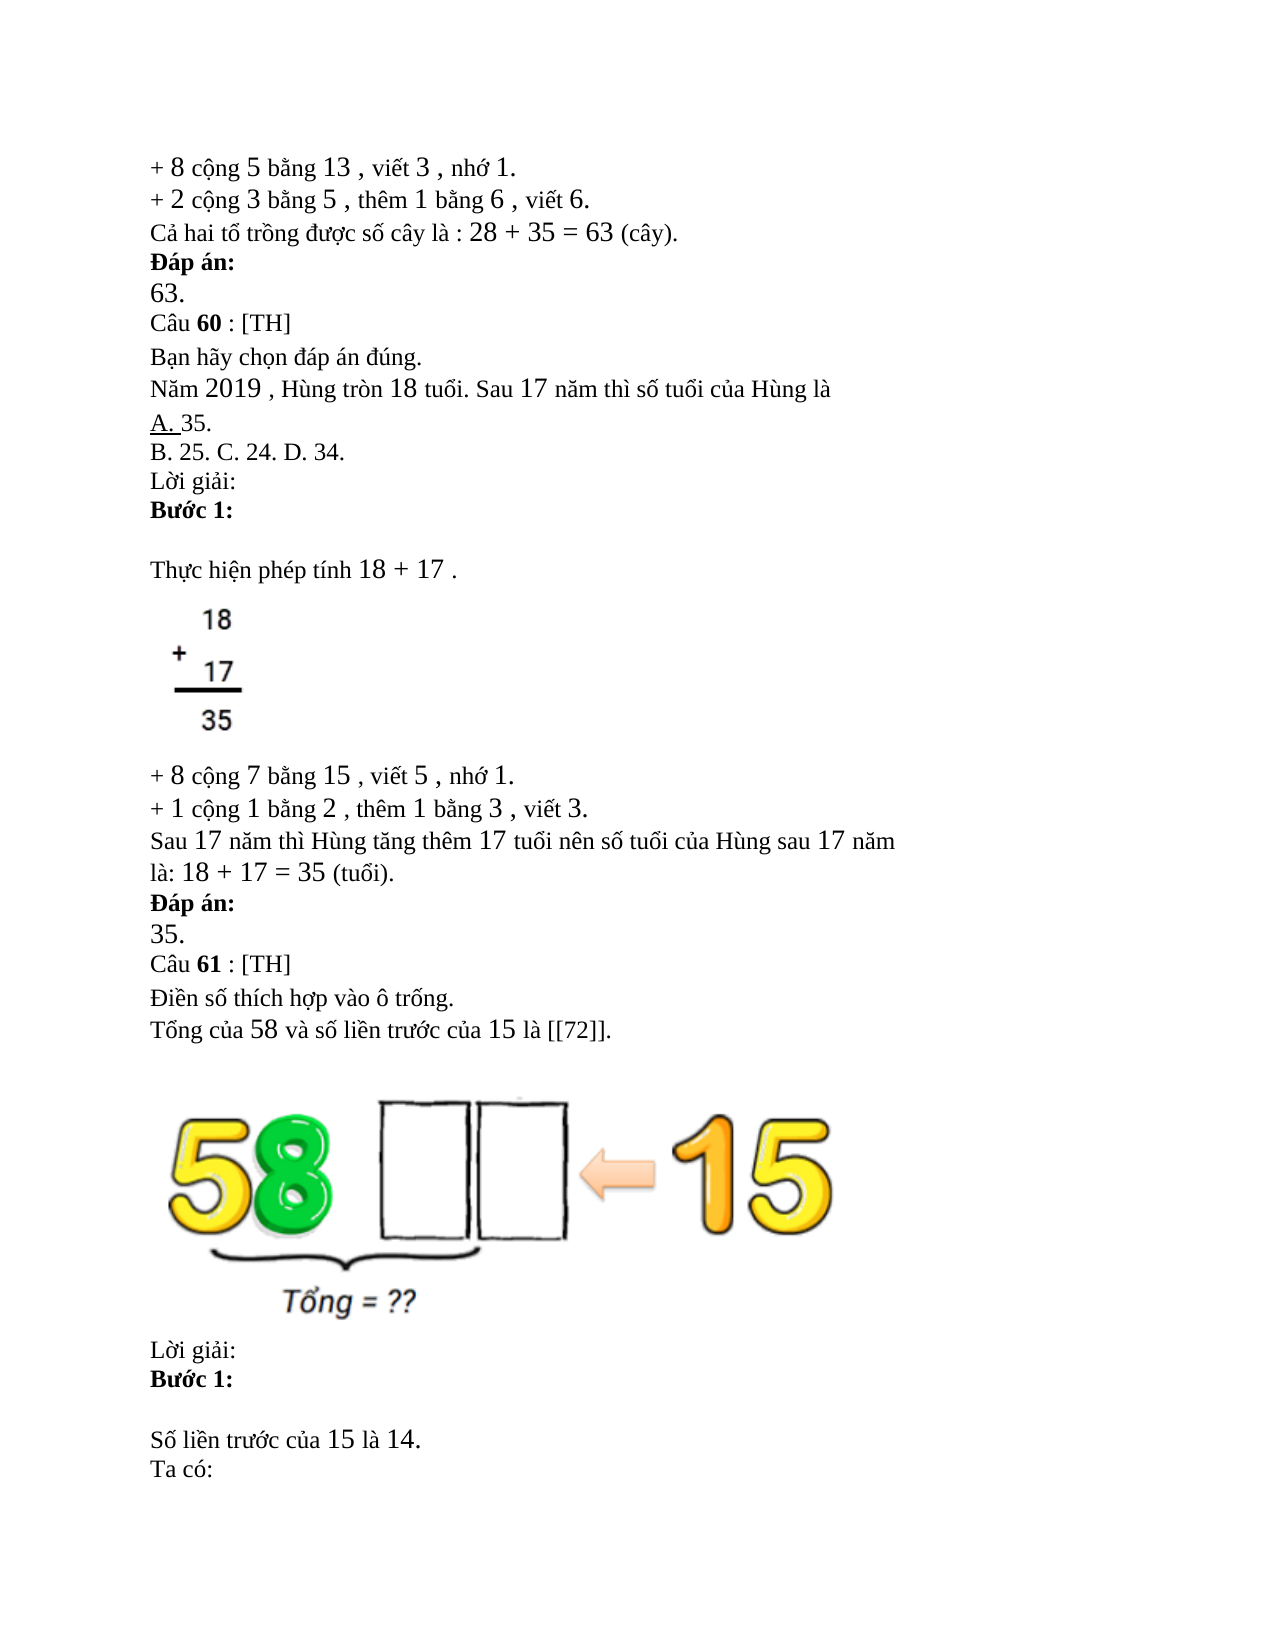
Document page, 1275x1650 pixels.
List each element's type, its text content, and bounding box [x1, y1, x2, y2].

text Bạn hãy chọn đáp án đúng. Năm 2019 , Hùng tròn 18 tuổi. Sau 17 năm thì số tuổi của Hùng là [150, 342, 1125, 403]
text Câu 61 : [TH] [150, 949, 1125, 978]
text Thực hiện phép tính 18 + 17 . + 8 cộng 7 bằng 15 , viết 5 , nhớ 1. + 1 cộng 1 bằng 2 , thêm 1 bằng 3 , viết 3. Sau 17 năm thì Hùng tăng thêm 17 tuổi nên số tuổi của Hùng sau 17 năm là: 18 + 17 = 35 (tuổi). Đáp án: 35. [150, 523, 1125, 949]
text B. 25. C. 24. D. 34. [150, 437, 1125, 466]
text A. 35. [150, 408, 1125, 437]
picture [150, 1072, 854, 1331]
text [150, 1393, 1125, 1483]
text Câu 60 : [TH] [150, 308, 1125, 337]
picture [150, 584, 259, 759]
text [150, 150, 1125, 308]
text Bước 1: [150, 1364, 1125, 1393]
text Bước 1: [150, 495, 1125, 523]
text Lời giải: [150, 1335, 1125, 1364]
text Lời giải: [150, 466, 1125, 495]
